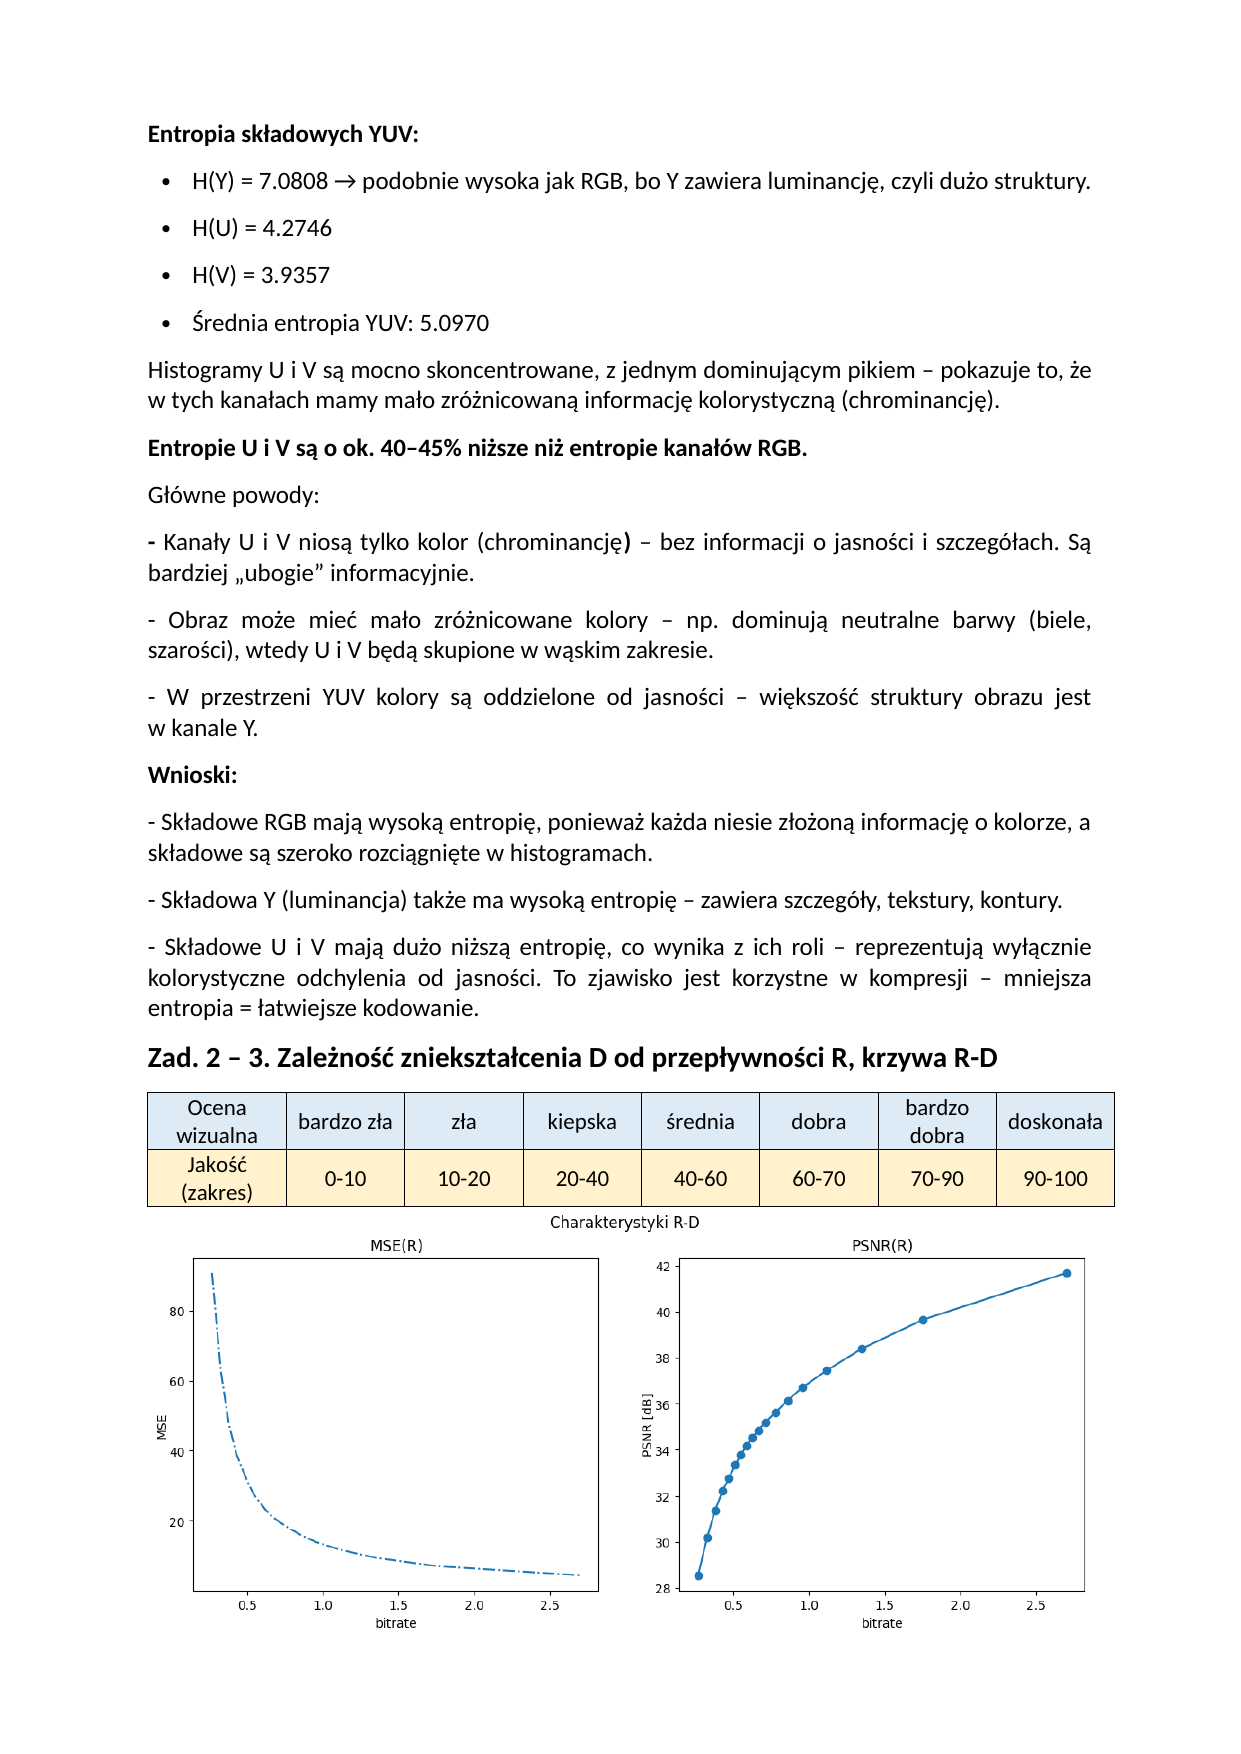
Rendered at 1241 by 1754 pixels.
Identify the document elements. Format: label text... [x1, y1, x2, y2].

table_header doskonała [997, 1093, 1114, 1149]
table_header dobra [760, 1093, 878, 1149]
picture [147, 1207, 1093, 1638]
list H(Y) = 7.0808 → podobnie wysoka jak RGB, bo Y zawiera luminancję, czyli dużo struktury. [162, 165, 1093, 196]
table_cell 70-90 [879, 1150, 996, 1206]
table_cell 0-10 [287, 1150, 404, 1206]
list H(U) = 4.2746 [162, 212, 1093, 243]
text Wnioski: [148, 759, 1093, 790]
text Zad. 2 – 3. Zależność zniekształcenia D od przepływności R, krzywa R-D [148, 1039, 1093, 1075]
text - Obraz może mieć mało zróżnicowane kolory – np. dominują neutralne barwy (biele, szarości), wtedy U i V będą skupione w wąskim zakresie. [148, 604, 1093, 665]
text - Składowe RGB mają wysoką entropię, ponieważ każda niesie złożoną informację o kolorze, a składowe są szeroko rozciągnięte w histogramach. [148, 806, 1093, 867]
table_header bardzo zła [287, 1093, 404, 1149]
list H(V) = 3.9357 [162, 260, 1093, 290]
table_cell 90-100 [997, 1150, 1114, 1206]
text Główne powody: [148, 479, 1093, 509]
text - Składowe U i V mają dużo niższą entropię, co wynika z ich roli – reprezentują wyłącznie kolorystyczne odchylenia od jasności. To zjawisko jest korzystne w kompresji – mniejsza entropia = łatwiejsze kodowanie. [148, 931, 1093, 1023]
list Średnia entropia YUV: 5.0970 [162, 307, 1093, 337]
table_cell 40-60 [642, 1150, 759, 1206]
table_cell 60-70 [760, 1150, 878, 1206]
text Entropie U i V są o ok. 40–45% niższe niż entropie kanałów RGB. [148, 432, 1093, 462]
text - Składowa Y (luminancja) także ma wysoką entropię – zawiera szczegóły, tekstury, kontury. [148, 884, 1093, 915]
text Histogramy U i V są mocno skoncentrowane, z jednym dominującym pikiem – pokazuje to, że w tych kanałach mamy mało zróżnicowaną informację kolorystyczną (chrominancję). [148, 354, 1093, 415]
table_cell 10-20 [405, 1150, 523, 1206]
table_header zła [405, 1093, 523, 1149]
table_header kiepska [524, 1093, 641, 1149]
table_header bardzo dobra [879, 1093, 996, 1149]
table_header Ocena wizualna [148, 1093, 286, 1149]
text - Kanały U i V niosą tylko kolor (chrominancję) – bez informacji o jasności i szczegółach. Są bardziej „ubogie” informacyjnie. [148, 526, 1093, 587]
table_cell 20-40 [524, 1150, 641, 1206]
text Entropia składowych YUV: [148, 118, 1093, 149]
table_header średnia [642, 1093, 759, 1149]
table_cell Jakość (zakres) [148, 1150, 286, 1206]
text - W przestrzeni YUV kolory są oddzielone od jasności – większość struktury obrazu jest w kanale Y. [148, 682, 1093, 743]
